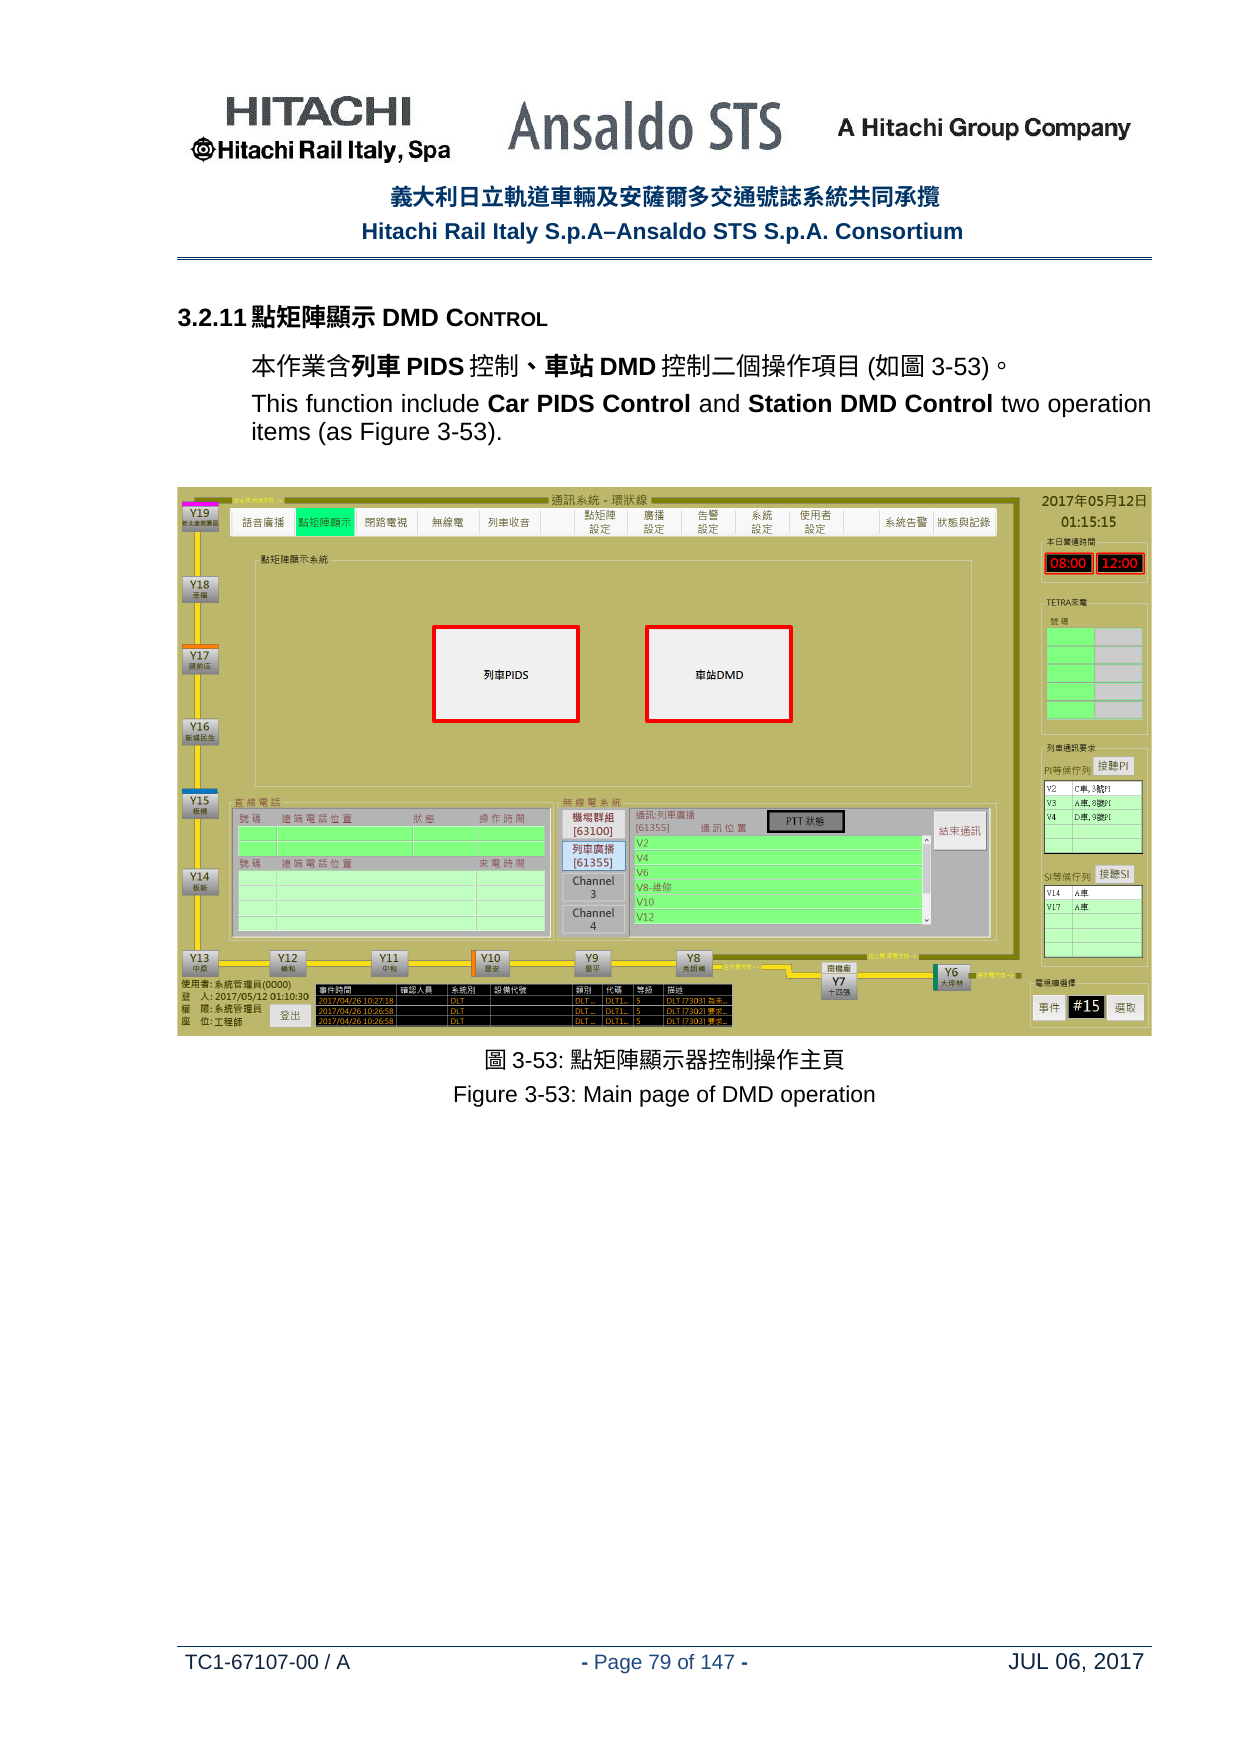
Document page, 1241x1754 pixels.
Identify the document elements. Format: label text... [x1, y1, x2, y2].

subtitle 點矩陣顯示 DMD Control [177, 297, 1152, 333]
picture [184, 88, 1146, 169]
picture [177, 487, 1152, 1036]
